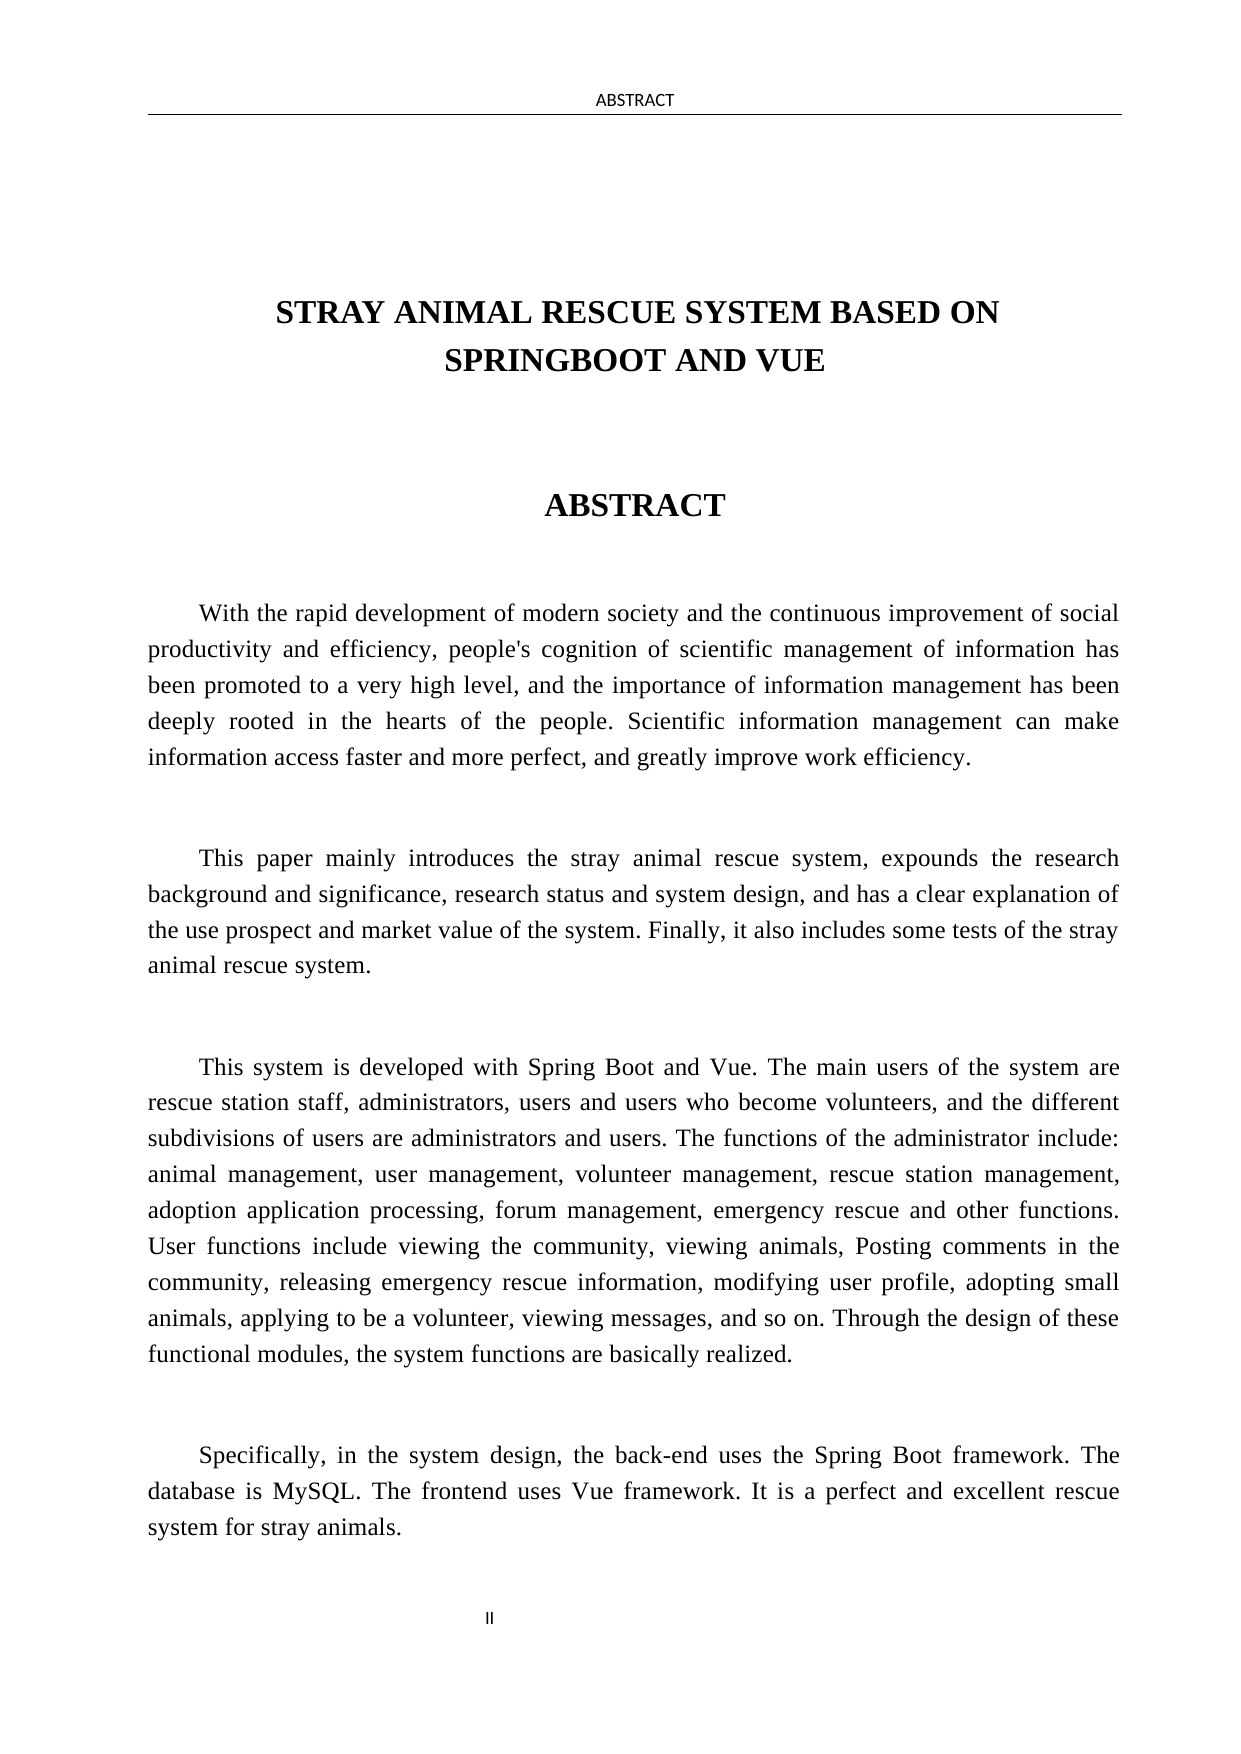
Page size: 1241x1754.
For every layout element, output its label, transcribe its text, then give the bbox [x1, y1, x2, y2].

text STRAY ANIMAL RESCUE SYSTEM BASED ON SPRINGBOOT AND VUE [257, 292, 1013, 378]
text Specifically, in the system design, the back-end uses the Spring Boot framework. The database is MySQL. The frontend uses Vue framework. It is a perfect and excellent rescue system for stray animals. [148, 1440, 1122, 1541]
text This paper mainly introduces the stray animal rescue system, expounds the research background and significance, research status and system design, and has a clear explanation of the use prospect and market value of the system. Finally, it also includes some tests of the stray animal rescue system. [148, 843, 1122, 979]
text With the rapid development of modern society and the continuous improvement of social productivity and efficiency, people's cognition of scientific management of information has been promoted to a very high level, and the importance of information management has been deeply rooted in the hearts of the people. Scientific information management can make information access faster and more perfect, and greatly improve work efficiency. [148, 598, 1122, 771]
text This system is developed with Spring Boot and Vue. The main users of the system are rescue station staff, administrators, users and users who become volunteers, and the different subdivisions of users are administrators and users. The functions of the administrator include: animal management, user management, volunteer management, rescue station management, adoption application processing, forum management, emergency rescue and other functions. User functions include viewing the community, viewing animals, Posting comments in the community, releasing emergency rescue information, modifying user profile, adopting small animals, applying to be a volunteer, viewing messages, and so on. Through the design of these functional modules, the system functions are basically realized. [148, 1052, 1122, 1368]
text ABSTRACT [148, 485, 1122, 523]
